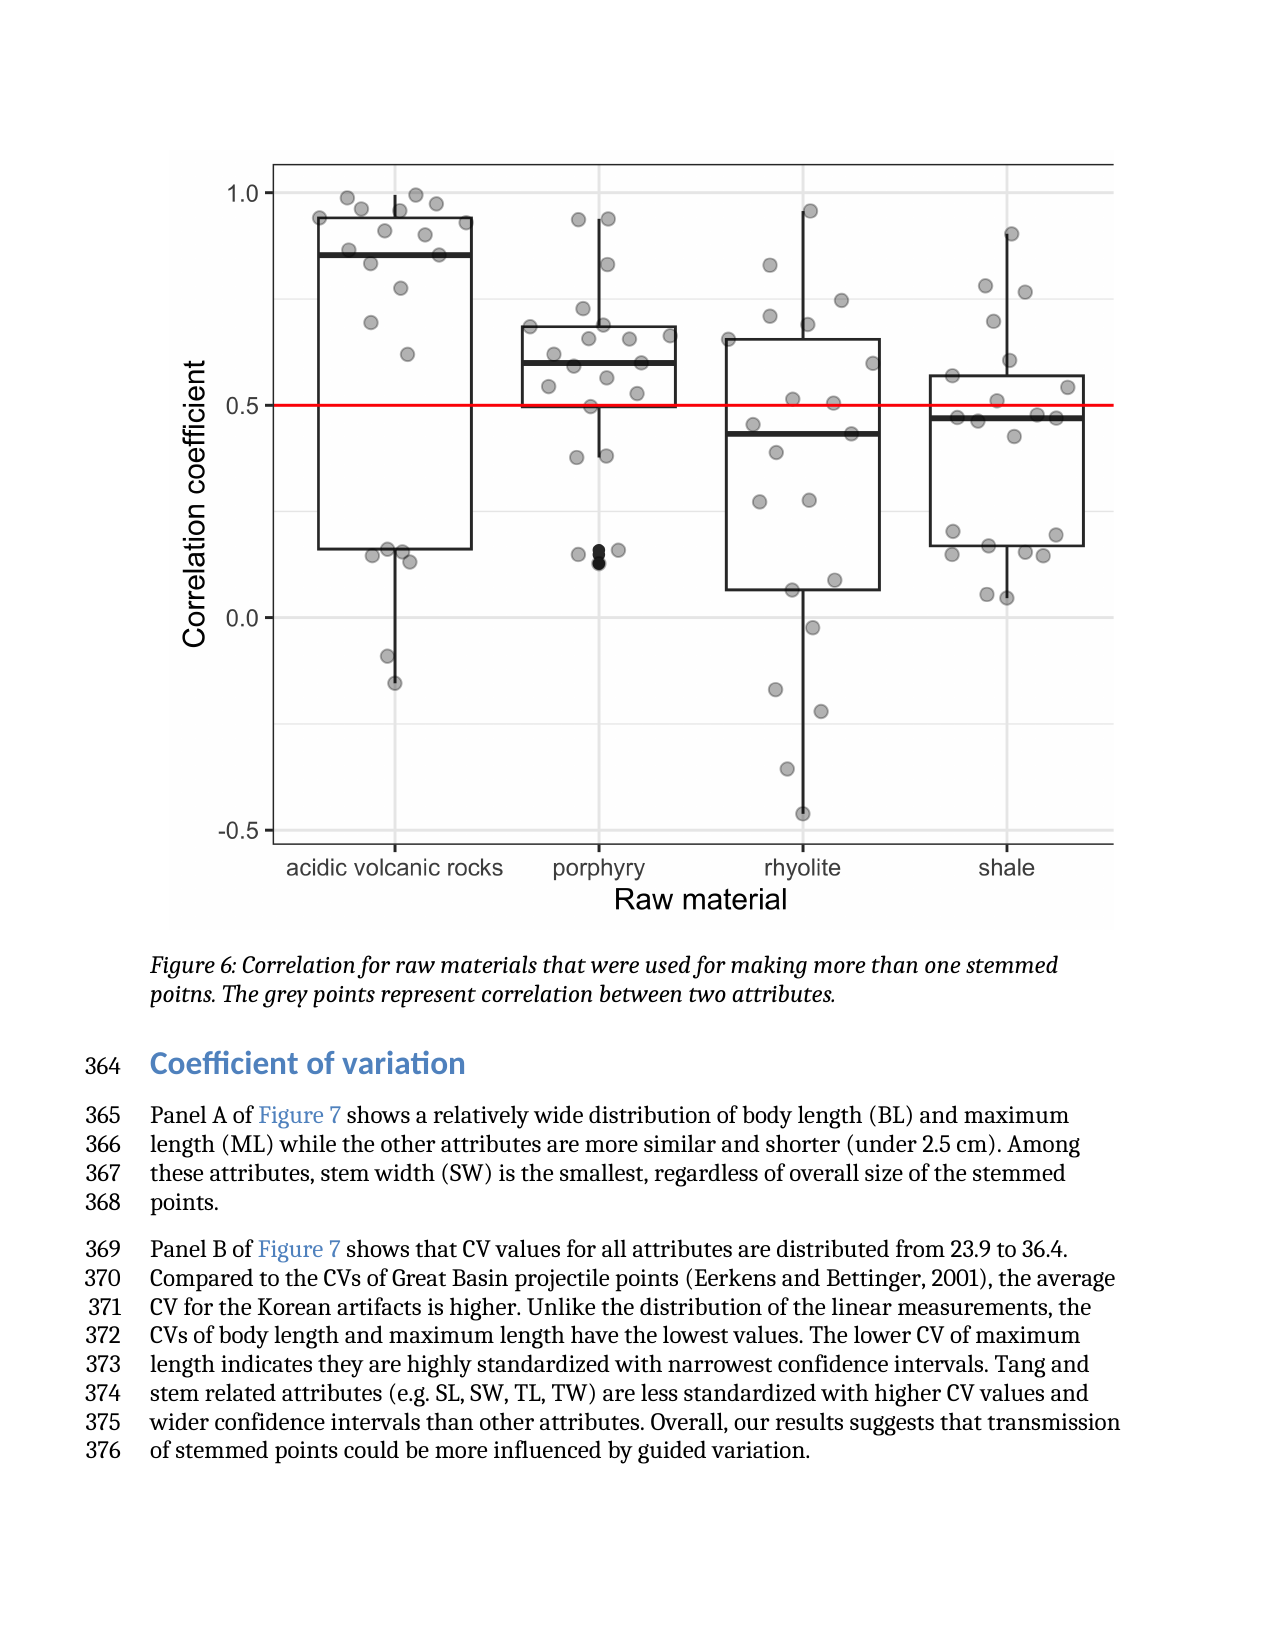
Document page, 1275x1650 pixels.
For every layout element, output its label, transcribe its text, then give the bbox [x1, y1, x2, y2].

subtitle Coefficient of variation [150, 1042, 1125, 1082]
picture [168, 150, 1114, 930]
text Panel A of Figure 7 shows a relatively wide distribution of body length (BL) and maximum length (ML) while the other attributes are more similar and shorter (under 2.5 cm). Among these attributes, stem width (SW) is the smallest, regardless of overall size of the stemmed points. [150, 1101, 1125, 1216]
table_header Figure 6: Correlation for raw materials that were used for making more than one stemmed poitns. The grey points represent correlation between two attributes. [139, 150, 1114, 1021]
text Panel B of Figure 7 shows that CV values for all attributes are distributed from 23.9 to 36.4. Compared to the CVs of Great Basin projectile points (Eerkens and Bettinger, 2001), the average CV for the Korean artifacts is higher. Unlike the distribution of the linear measurements, the CVs of body length and maximum length have the lowest values. The lower CV of maximum length indicates they are highly standardized with narrowest confidence intervals. Tang and stem related attributes (e.g. SL, SW, TL, TW) are less standardized with higher CV values and wider confidence intervals than other attributes. Overall, our results suggests that transmission of stemmed points could be more influenced by guided variation. [150, 1235, 1125, 1465]
